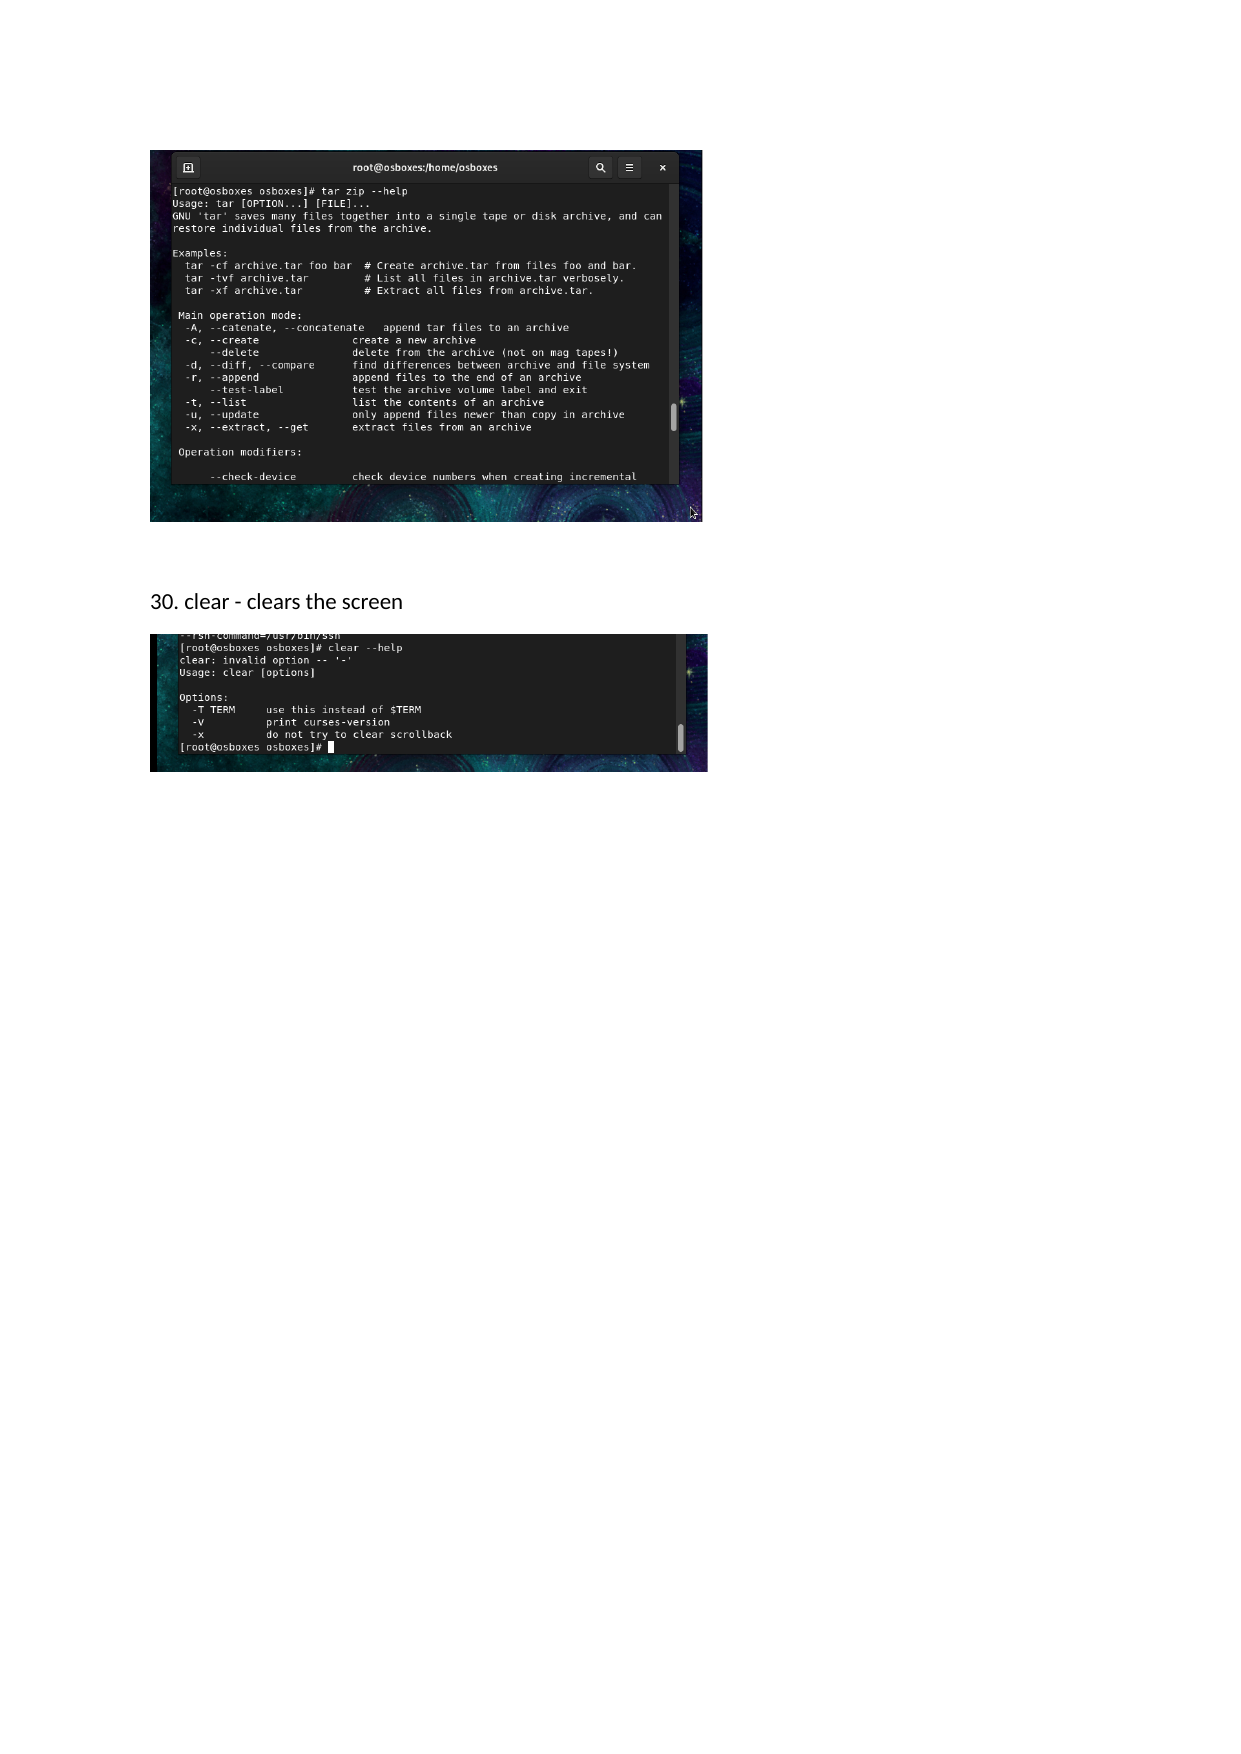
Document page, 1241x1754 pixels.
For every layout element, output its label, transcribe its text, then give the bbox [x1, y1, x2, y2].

text 30. clear - clears the screen [150, 587, 1090, 615]
picture [150, 150, 703, 522]
picture [150, 634, 708, 772]
